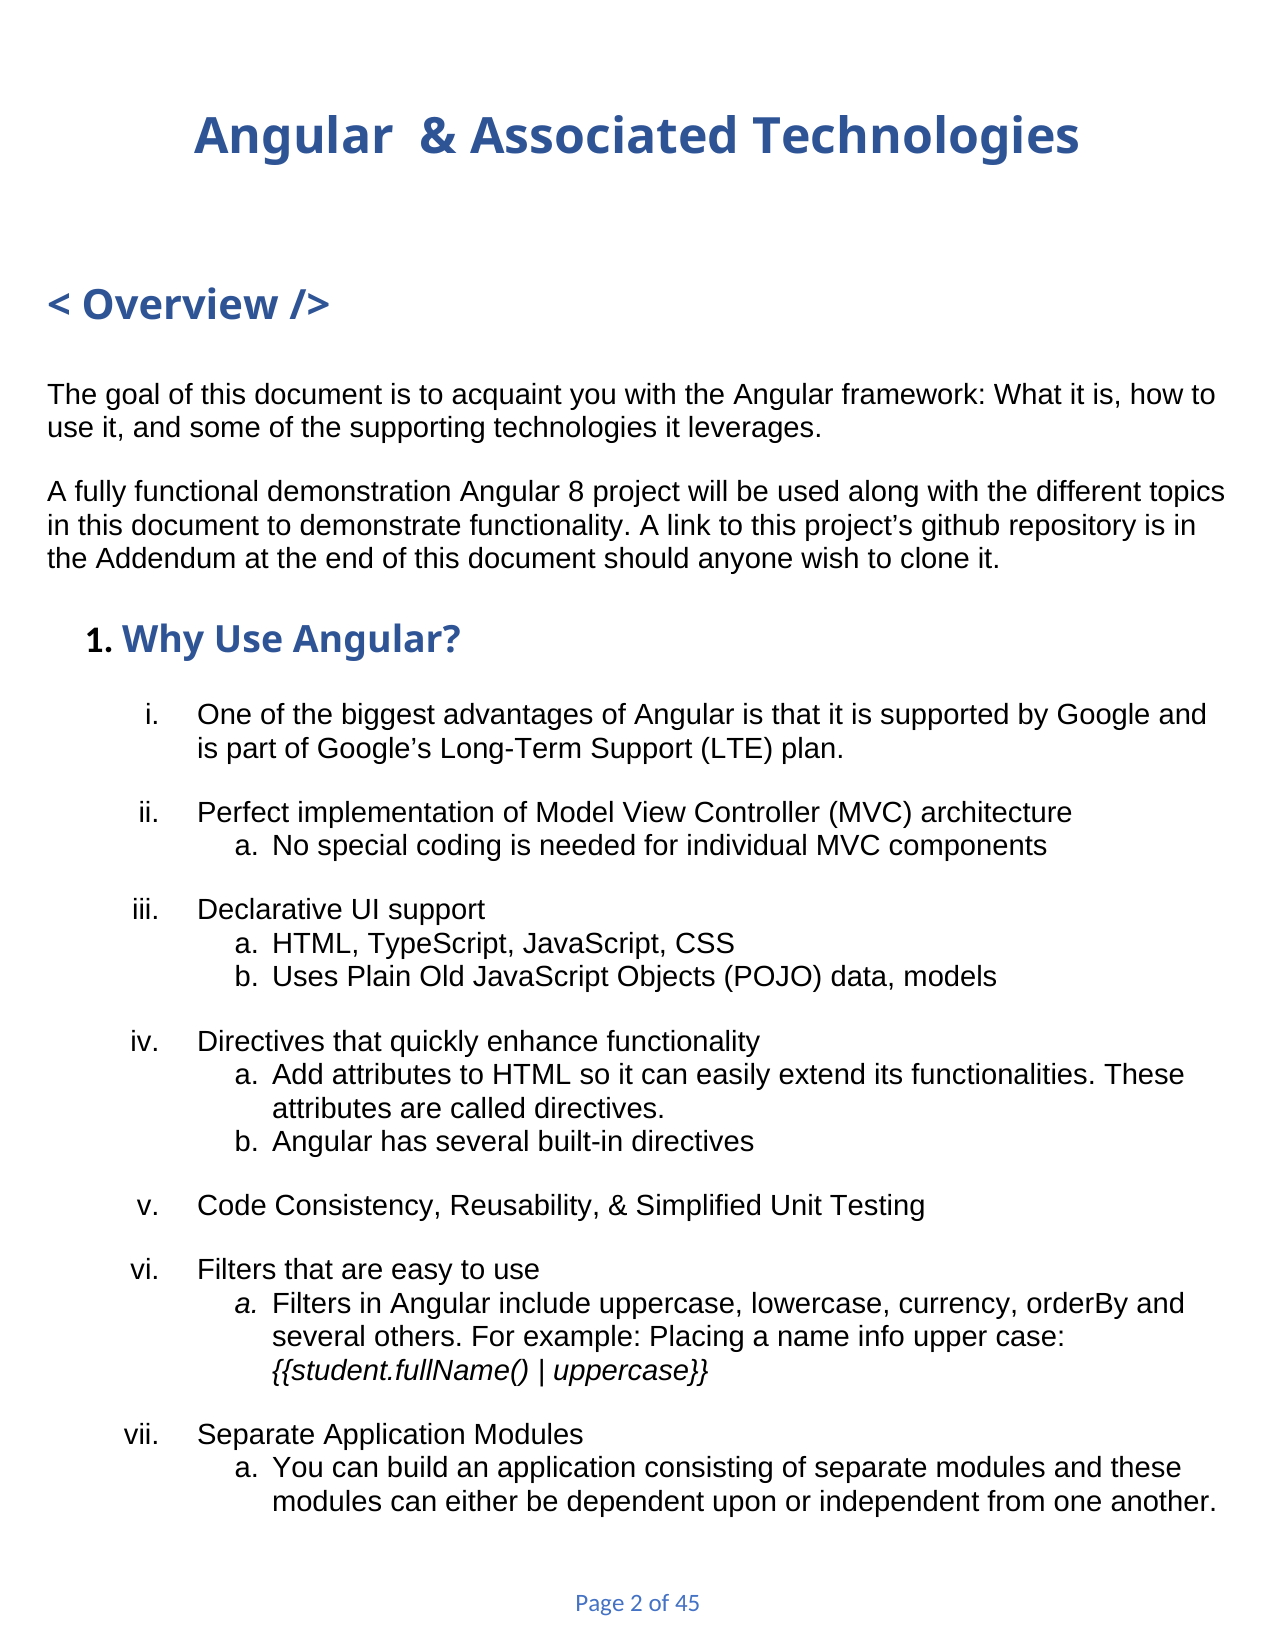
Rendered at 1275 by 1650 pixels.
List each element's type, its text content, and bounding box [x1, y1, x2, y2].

subtitle Why Use Angular? [84, 613, 1228, 664]
list No special coding is needed for individual MVC components [234, 828, 1228, 892]
subtitle < Overview /> [47, 274, 1228, 377]
list Filters that are easy to use [159, 1252, 1228, 1286]
list You can build an application consisting of separate modules and these modules can either be dependent upon or independent from one another. [234, 1451, 1228, 1518]
list HTML, TypeScript, JavaScript, CSS [234, 926, 1228, 959]
text A fully functional demonstration Angular 8 project will be used along with the different topics in this document to demonstrate functionality. A link to this project’s github repository is in the Addendum at the end of this document should anyone wish to clone it. [47, 474, 1228, 575]
list Angular has several built-in directives [234, 1124, 1228, 1188]
list Filters in Angular include uppercase, lowercase, currency, orderBy and several others. For example: Placing a name info upper case: {{student.fullName() | uppercase}} [234, 1286, 1228, 1417]
list Separate Application Modules [159, 1417, 1228, 1451]
list Directives that quickly enhance functionality [159, 1023, 1228, 1057]
text The goal of this document is to acquaint you with the Angular framework: What it is, how to use it, and some of the supporting technologies it leverages. [47, 377, 1228, 444]
list Declarative UI support [159, 892, 1228, 926]
list Code Consistency, Reusability, & Simplified Unit Testing [159, 1188, 1228, 1252]
list Perfect implementation of Model View Controller (MVC) architecture [159, 795, 1228, 828]
list Add attributes to HTML so it can easily extend its functionalities. These attributes are called directives. [234, 1057, 1228, 1124]
list Uses Plain Old JavaScript Objects (POJO) data, models [234, 959, 1228, 1023]
list One of the biggest advantages of Angular is that it is supported by Google and is part of Google’s Long-Term Support (LTE) plan. [159, 697, 1228, 795]
